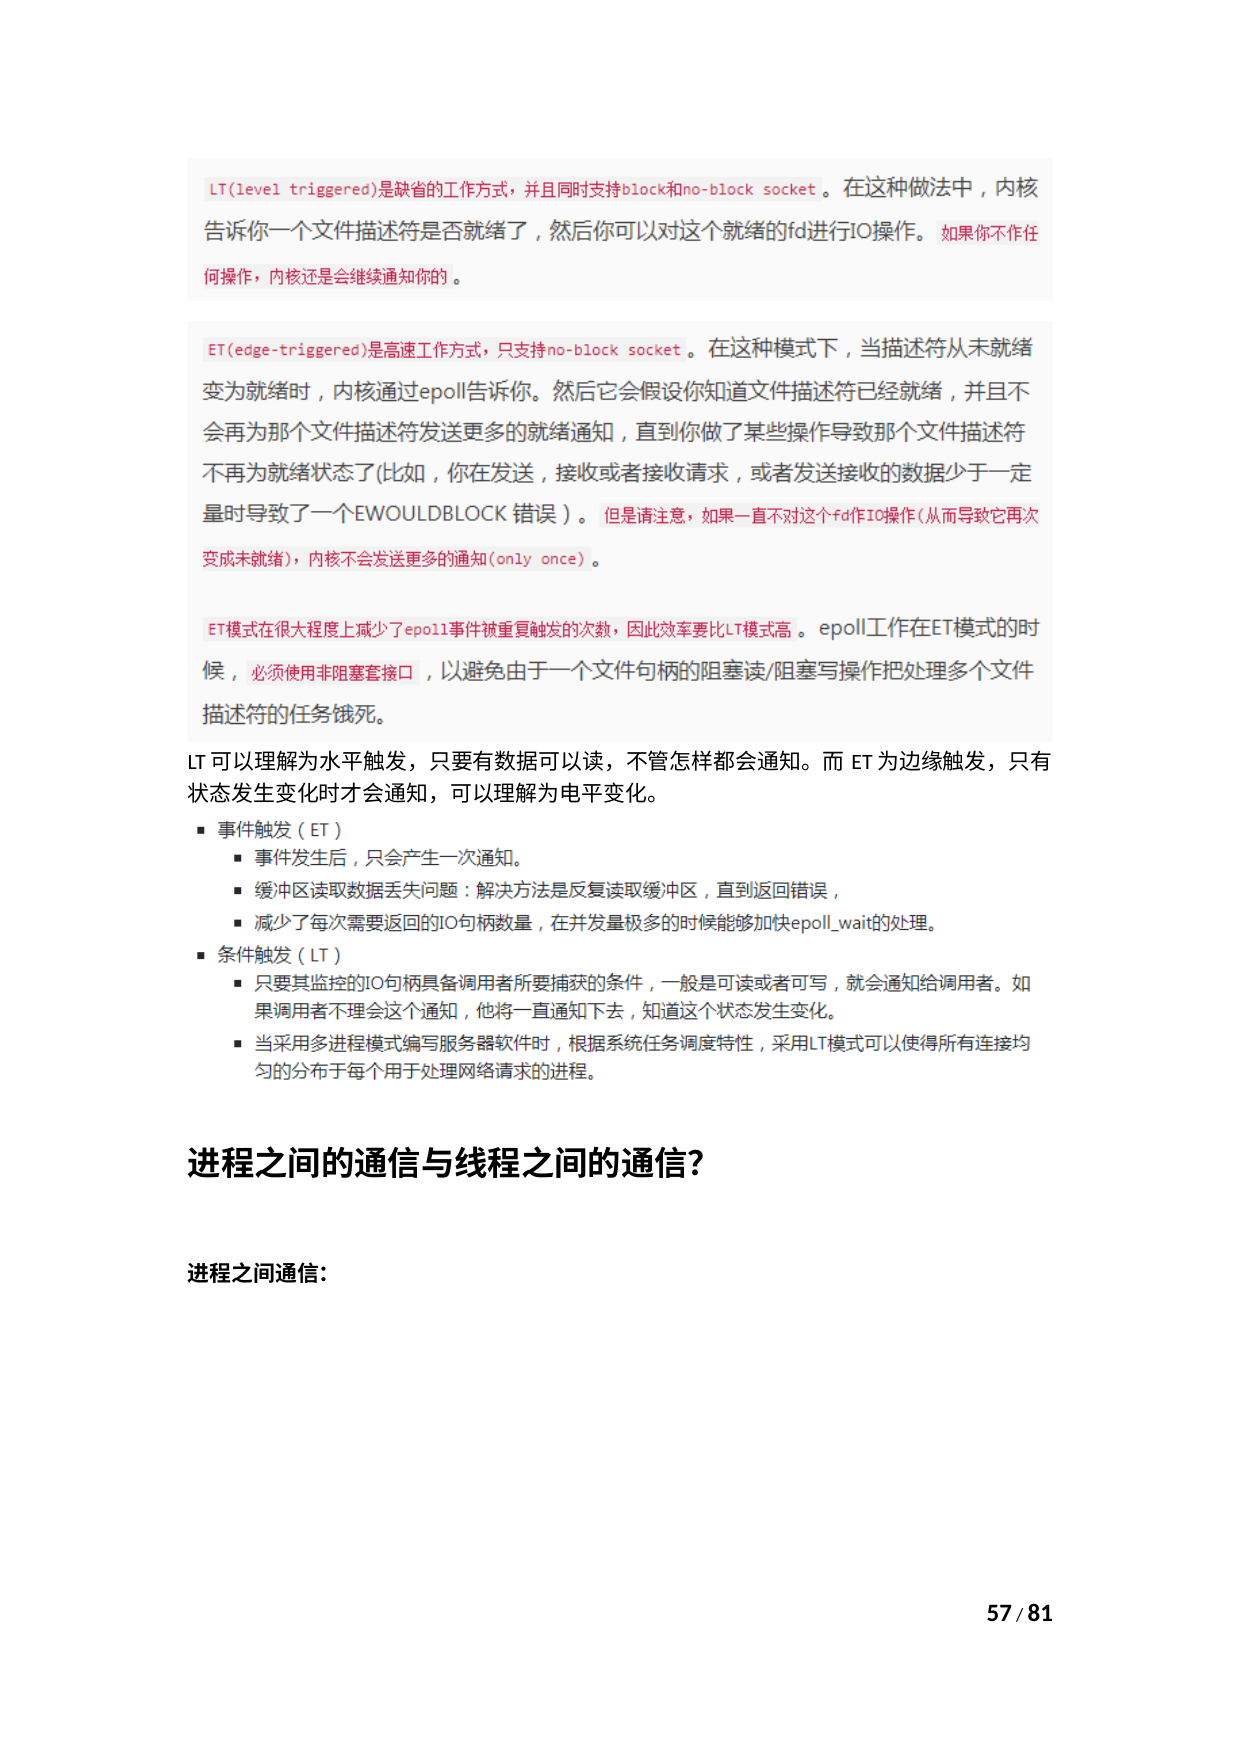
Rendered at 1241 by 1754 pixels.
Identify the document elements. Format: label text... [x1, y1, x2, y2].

text 进程之间通信： [187, 1255, 1053, 1288]
subtitle 进程之间的通信与线程之间的通信？ [187, 1128, 1053, 1193]
picture [187, 321, 1053, 742]
text LT可以理解为水平触发，只要有数据可以读，不管怎样都会通知。而ET为边缘触发，只有状态发生变化时才会通知，可以理解为电平变化。 [187, 743, 1053, 808]
picture [187, 158, 1053, 301]
picture [187, 814, 1053, 1096]
